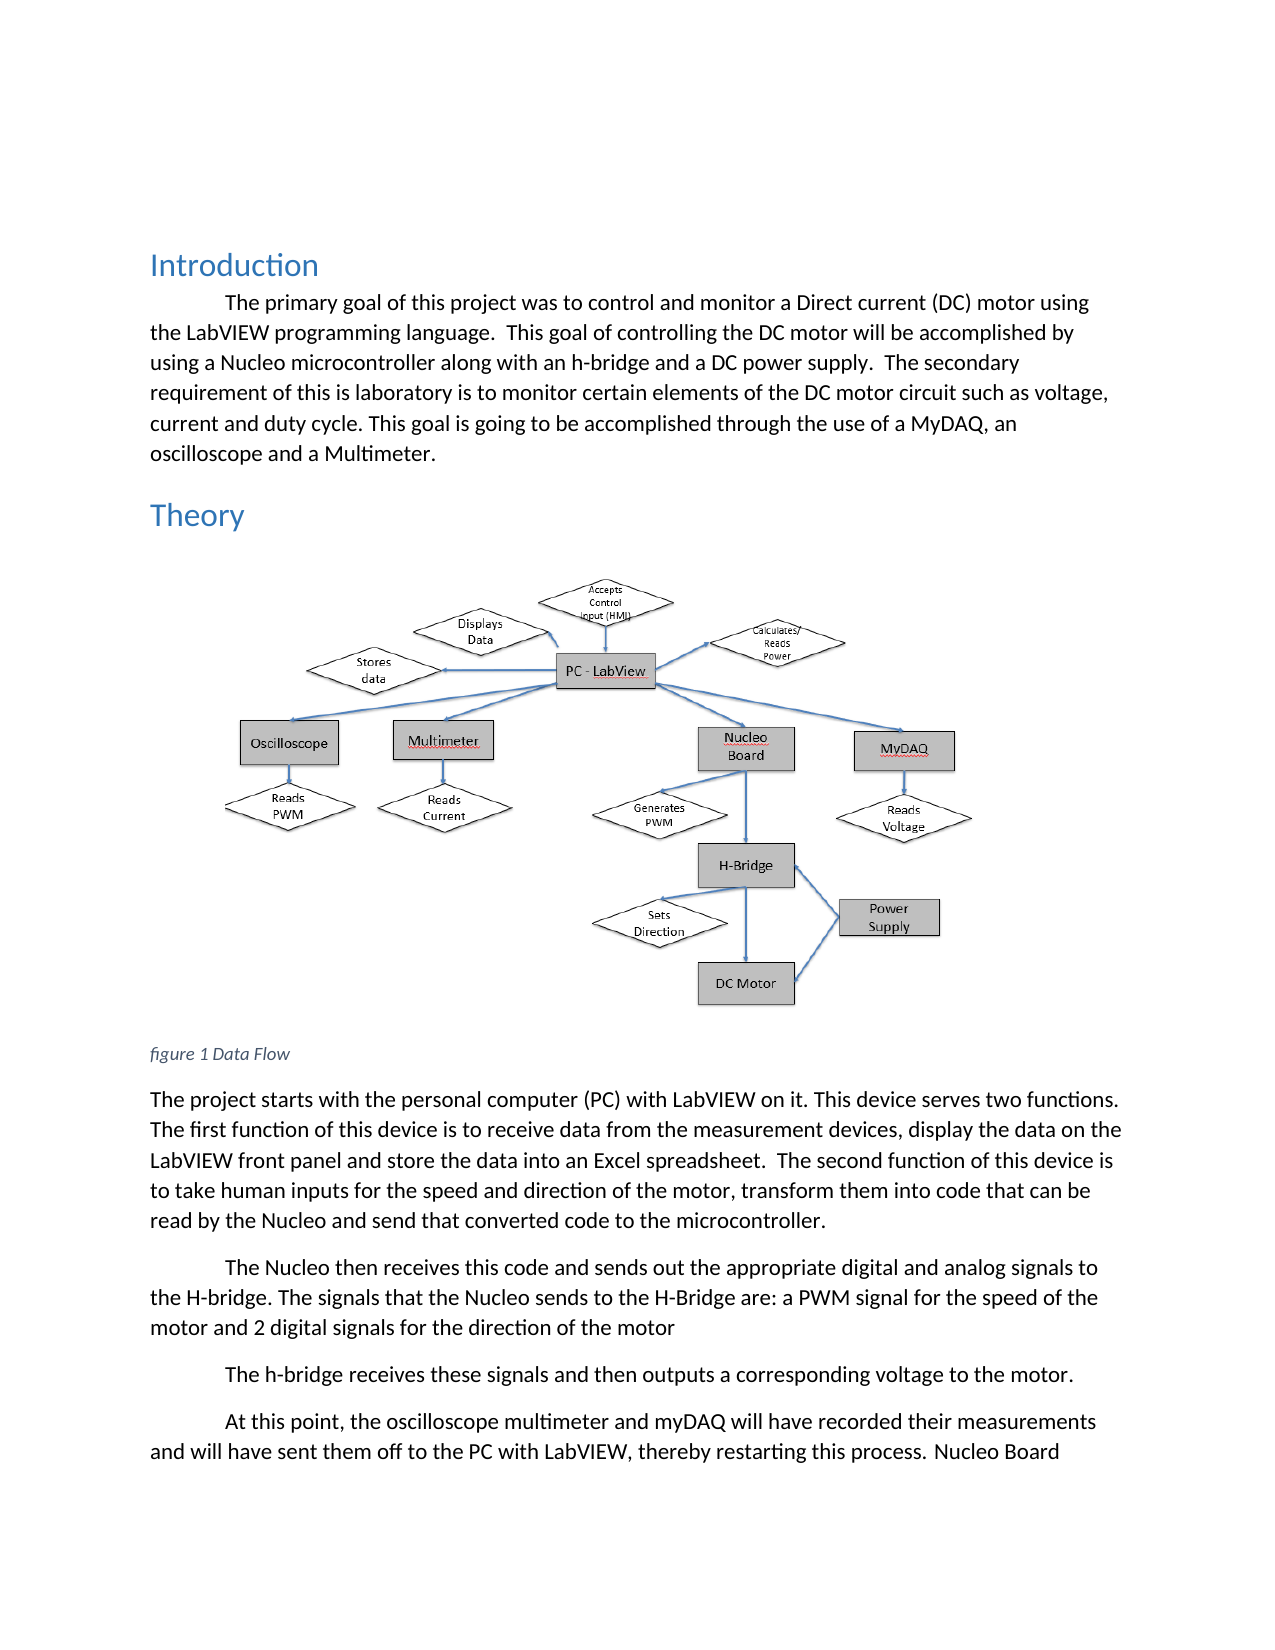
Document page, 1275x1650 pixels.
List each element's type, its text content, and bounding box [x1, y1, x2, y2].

text The project starts with the personal computer (PC) with LabVIEW on it. This device serves two functions. The first function of this device is to receive data from the measurement devices, display the data on the LabVIEW front panel and store the data into an Excel spreadsheet. The second function of this device is to take human inputs for the speed and direction of the motor, transform them into code that can be read by the Nucleo and send that converted code to the microcontroller. [150, 1085, 1125, 1234]
picture [225, 567, 975, 1017]
text At this point, the oscilloscope multimeter and myDAQ will have recorded their measurements and will have sent them off to the PC with LabVIEW, thereby restarting this process. Nucleo Board [150, 1407, 1125, 1466]
text The primary goal of this project was to control and monitor a Direct current (DC) motor using the LabVIEW programming language. This goal of controlling the DC motor will be accomplished by using a Nucleo microcontroller along with an h-bridge and a DC power supply. The secondary requirement of this is laboratory is to monitor certain elements of the DC motor circuit such as voltage, current and duty cycle. This goal is going to be accomplished through the use of a MyDAQ, an oscilloscope and a Multimeter. [150, 288, 1125, 467]
subtitle Theory [150, 494, 1125, 535]
text The h-bridge receives these signals and then outputs a corresponding voltage to the motor. [150, 1360, 1125, 1388]
subtitle Introduction [150, 244, 1125, 285]
text The Nucleo then receives this code and sends out the appropriate digital and analog signals to the H-bridge. The signals that the Nucleo sends to the H-Bridge are: a PWM signal for the speed of the motor and 2 digital signals for the direction of the motor [150, 1253, 1125, 1342]
text figure 1 Data Flow [150, 1042, 1125, 1064]
